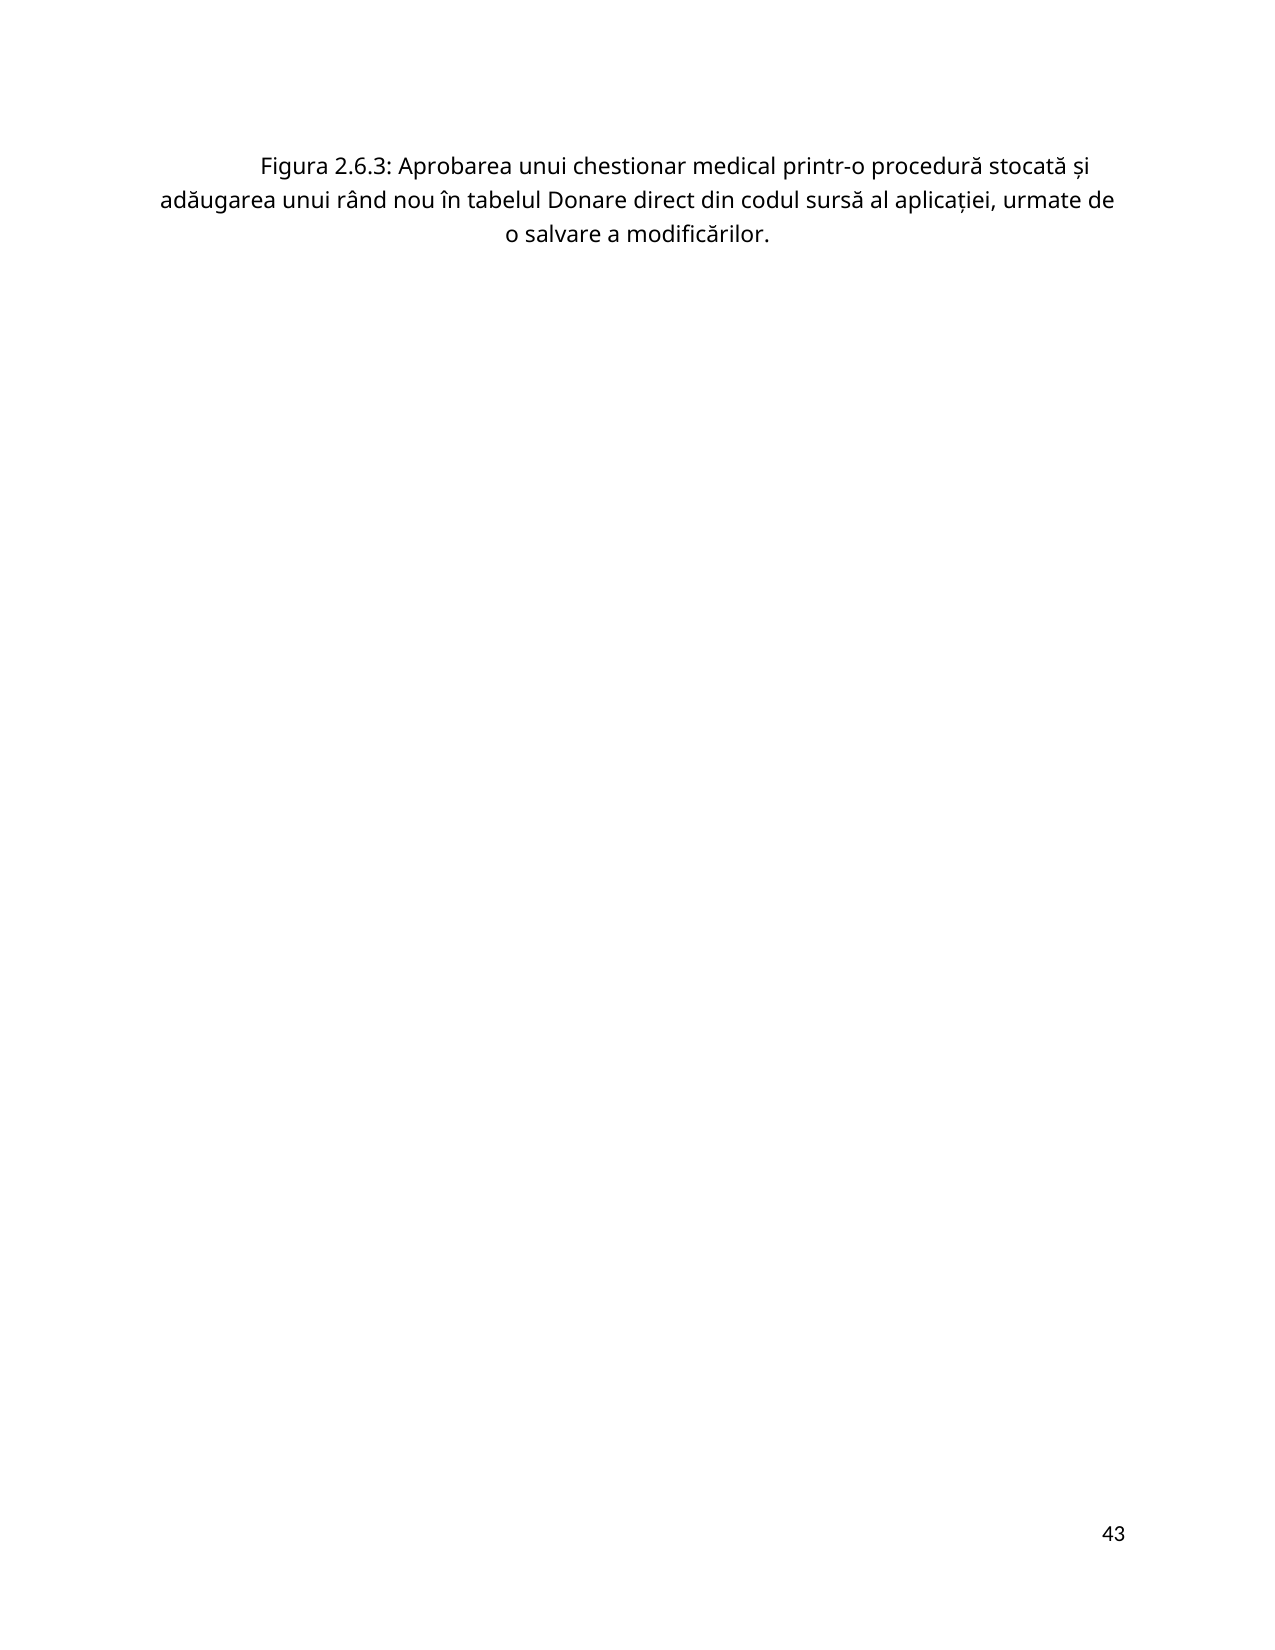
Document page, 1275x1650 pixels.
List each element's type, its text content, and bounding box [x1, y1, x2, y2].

text Figura 2.6.3: Aprobarea unui chestionar medical printr-o procedură stocată și adăugarea unui rând nou în tabelul Donare direct din codul sursă al aplicației, urmate de o salvare a modificărilor. [150, 150, 1125, 249]
